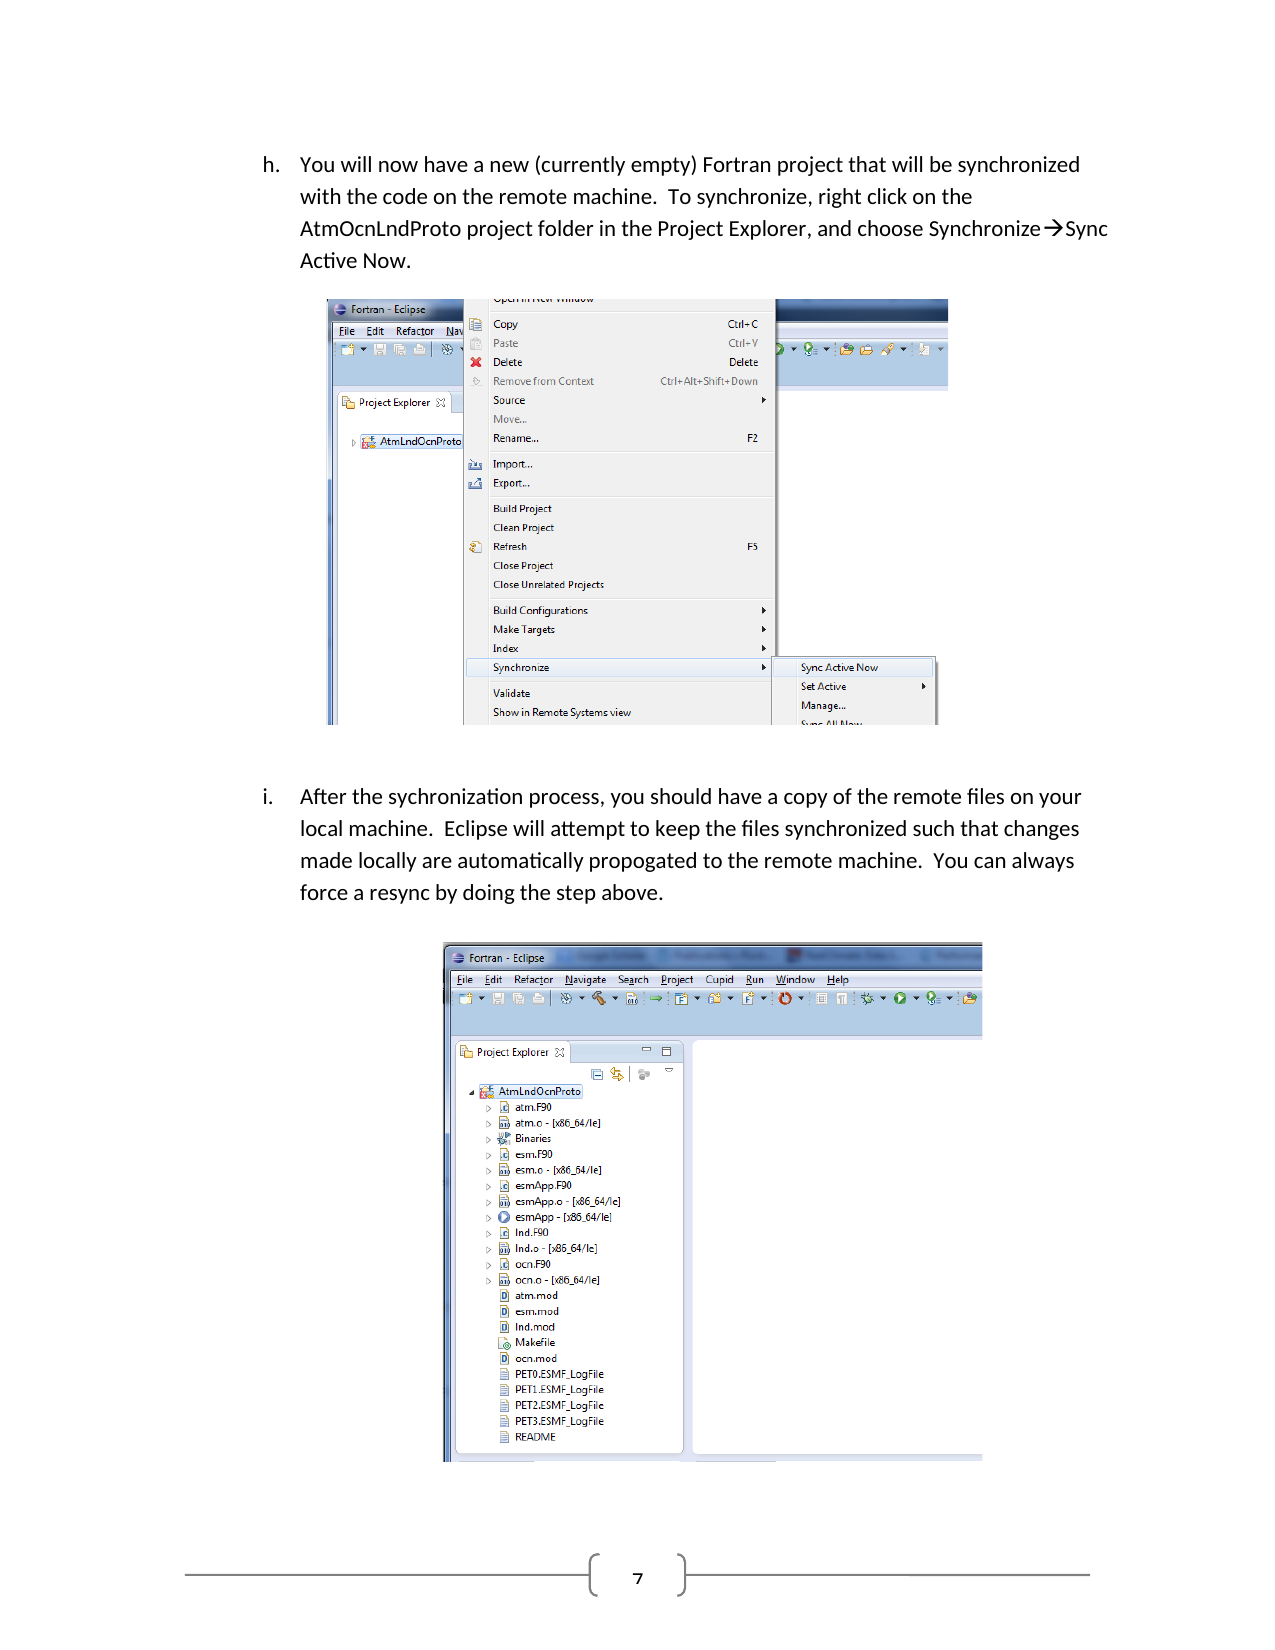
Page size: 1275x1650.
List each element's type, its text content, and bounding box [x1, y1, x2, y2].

picture [442, 942, 983, 1462]
list After the sychronization process, you should have a copy of the remote files on your local machine. Eclipse will attempt to keep the files synchronized such that changes made locally are automatically propogated to the remote machine. You can always force a resync by doing the step above. [262, 782, 1125, 907]
picture [326, 299, 949, 725]
list You will now have a new (currently empty) Fortran project that will be synchronized with the code on the remote machine. To synchronize, right click on the AtmOcnLndProto project folder in the Project Explorer, and choose SynchronizeSync Active Now. [262, 150, 1125, 274]
